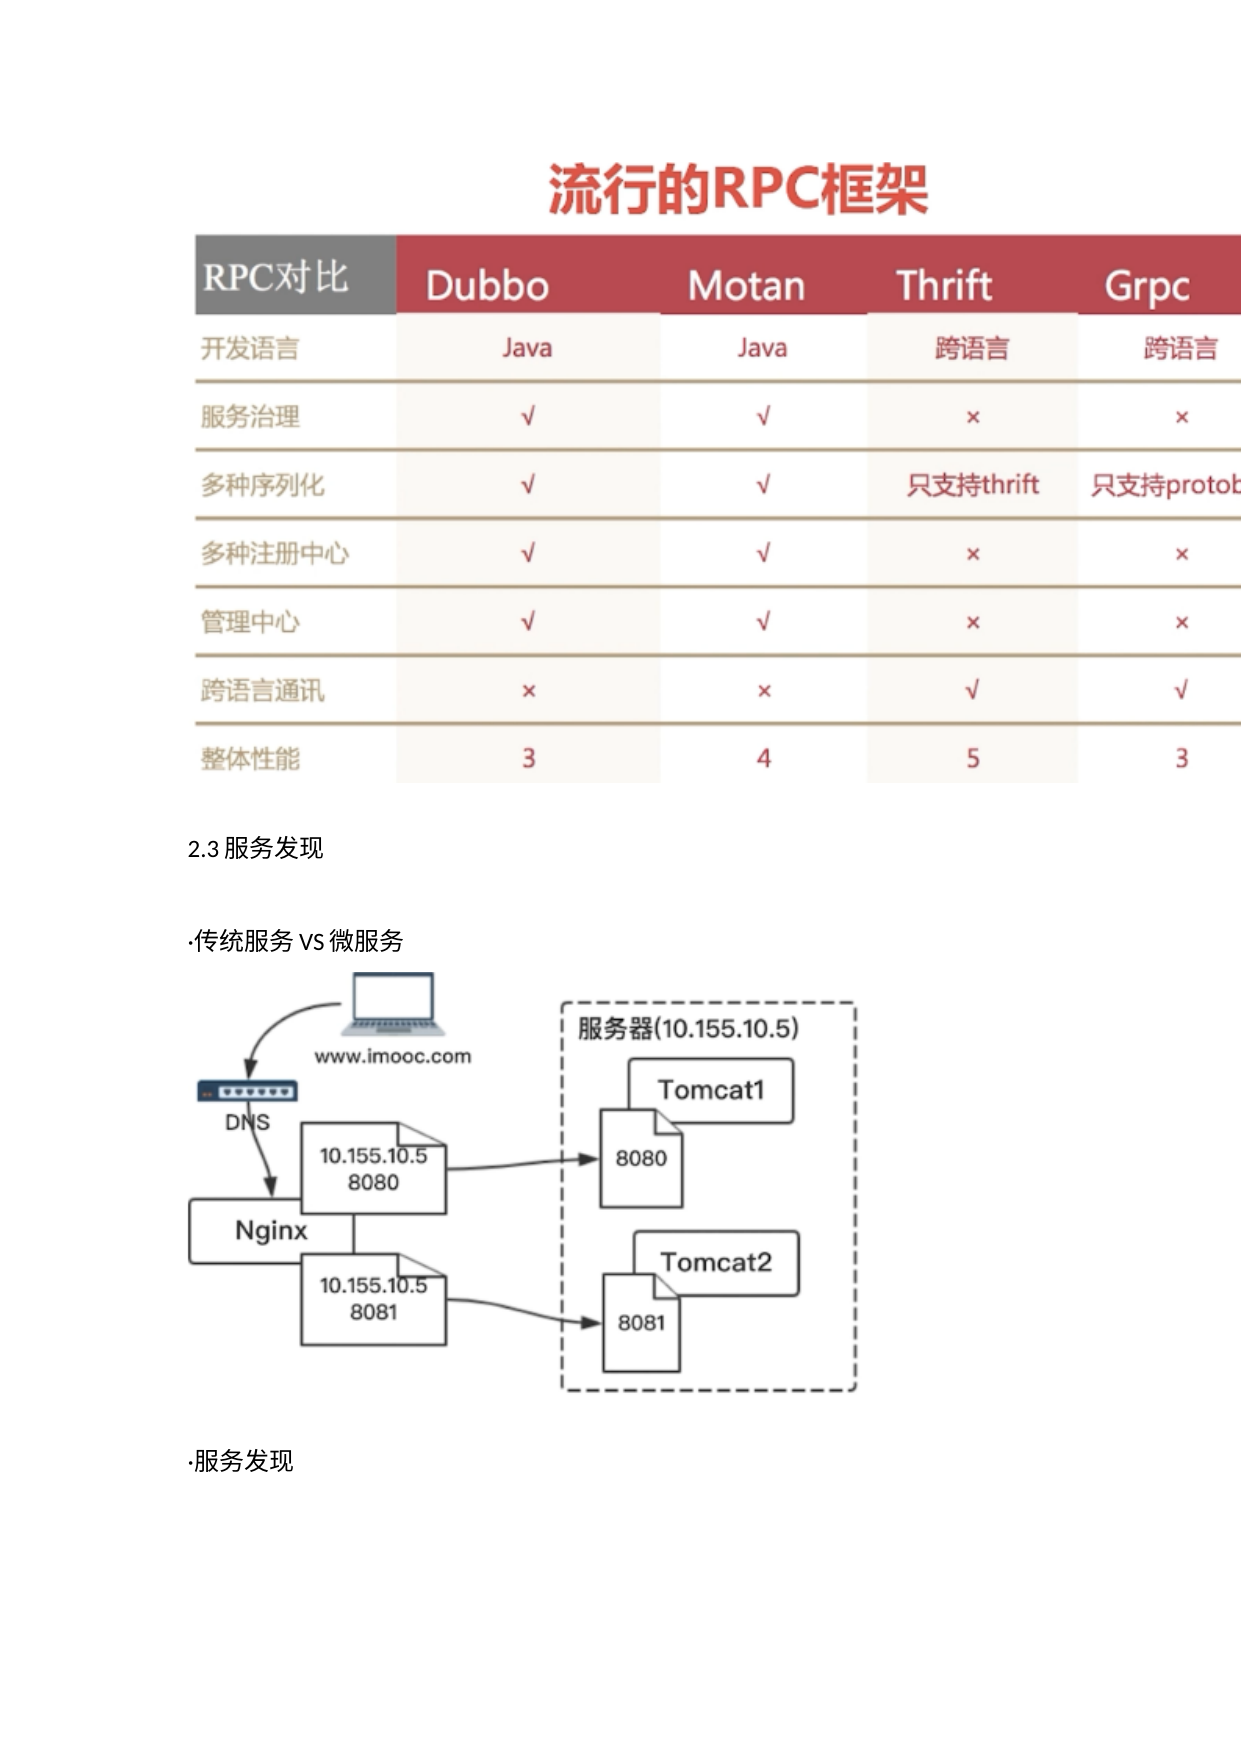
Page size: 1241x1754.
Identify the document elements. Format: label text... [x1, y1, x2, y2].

picture [187, 162, 1241, 783]
text ·服务发现 [187, 1427, 1053, 1492]
subtitle 2.3服务发现 [187, 814, 1053, 879]
text ·传统服务VS微服务 [187, 907, 1053, 972]
picture [187, 972, 880, 1407]
